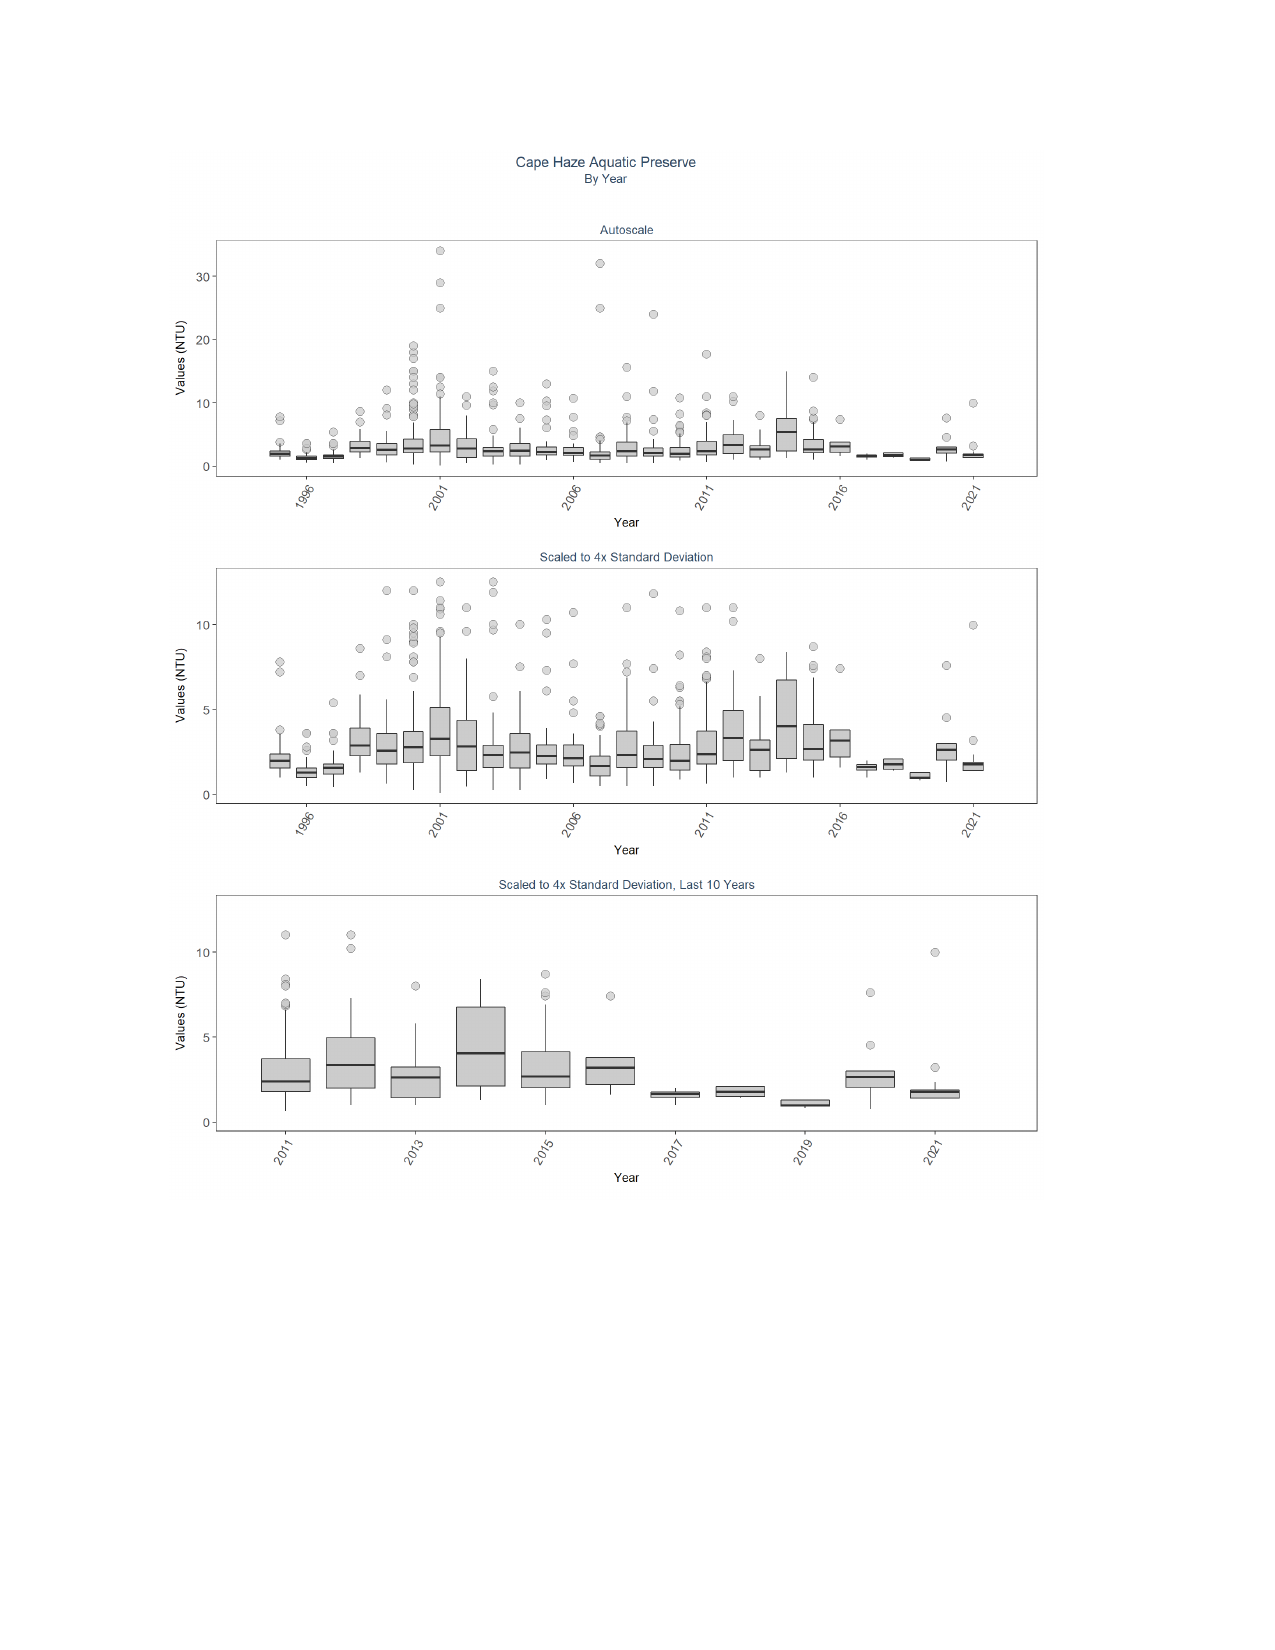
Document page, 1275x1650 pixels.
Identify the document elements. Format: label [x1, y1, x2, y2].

picture [168, 150, 1044, 1200]
